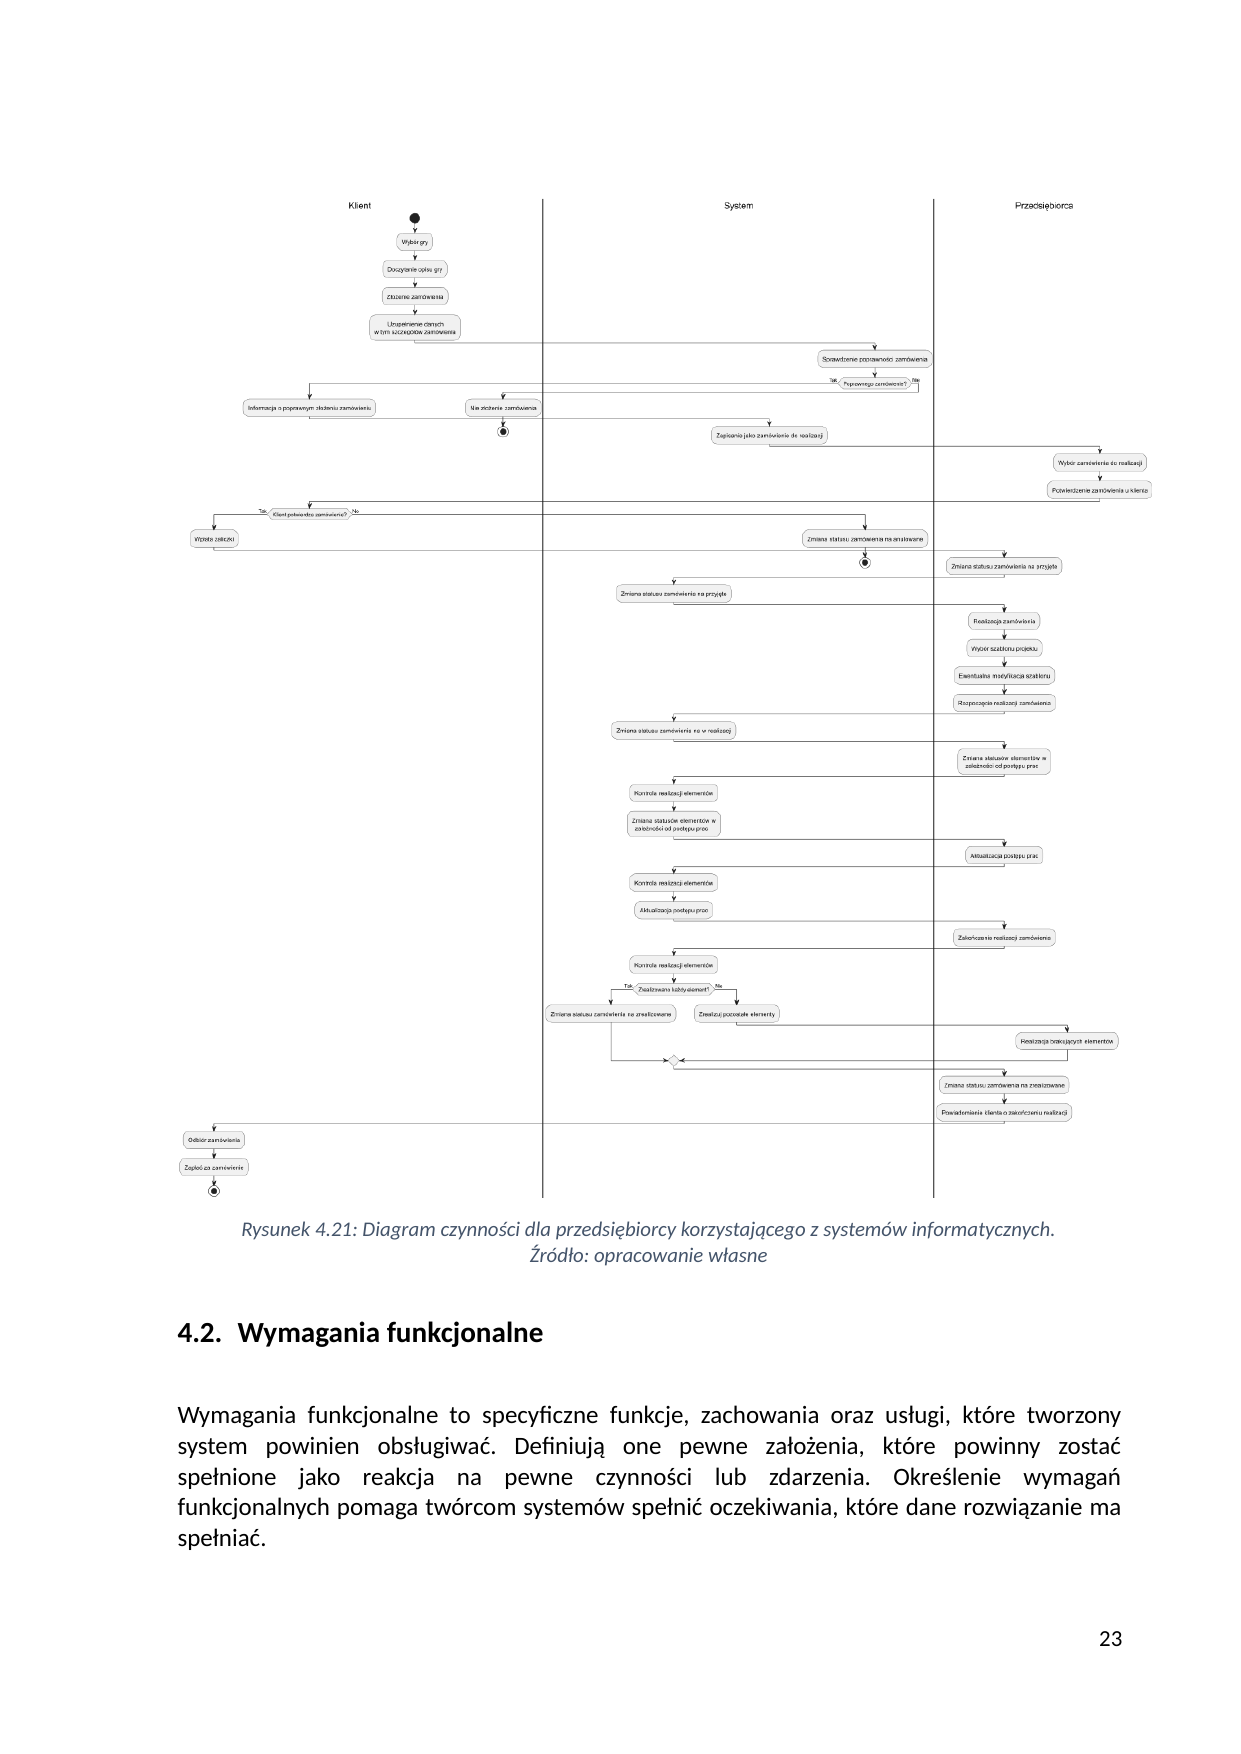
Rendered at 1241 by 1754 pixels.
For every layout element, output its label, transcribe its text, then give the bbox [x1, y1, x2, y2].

subtitle Wymagania funkcjonalne [177, 1314, 1122, 1350]
text Źródło: opracowanie własne [177, 1242, 1122, 1267]
text Wymagania funkcjonalne to specyficzne funkcje, zachowania oraz usługi, które tworzony system powinien obsługiwać. Definiują one pewne założenia, które powinny zostać spełnione jako reakcja na pewne czynności lub zdarzenia. Określenie wymagań funkcjonalnych pomaga twórcom systemów spełnić oczekiwania, które dane rozwiązanie ma spełniać. [177, 1399, 1122, 1552]
picture [177, 194, 1152, 1198]
